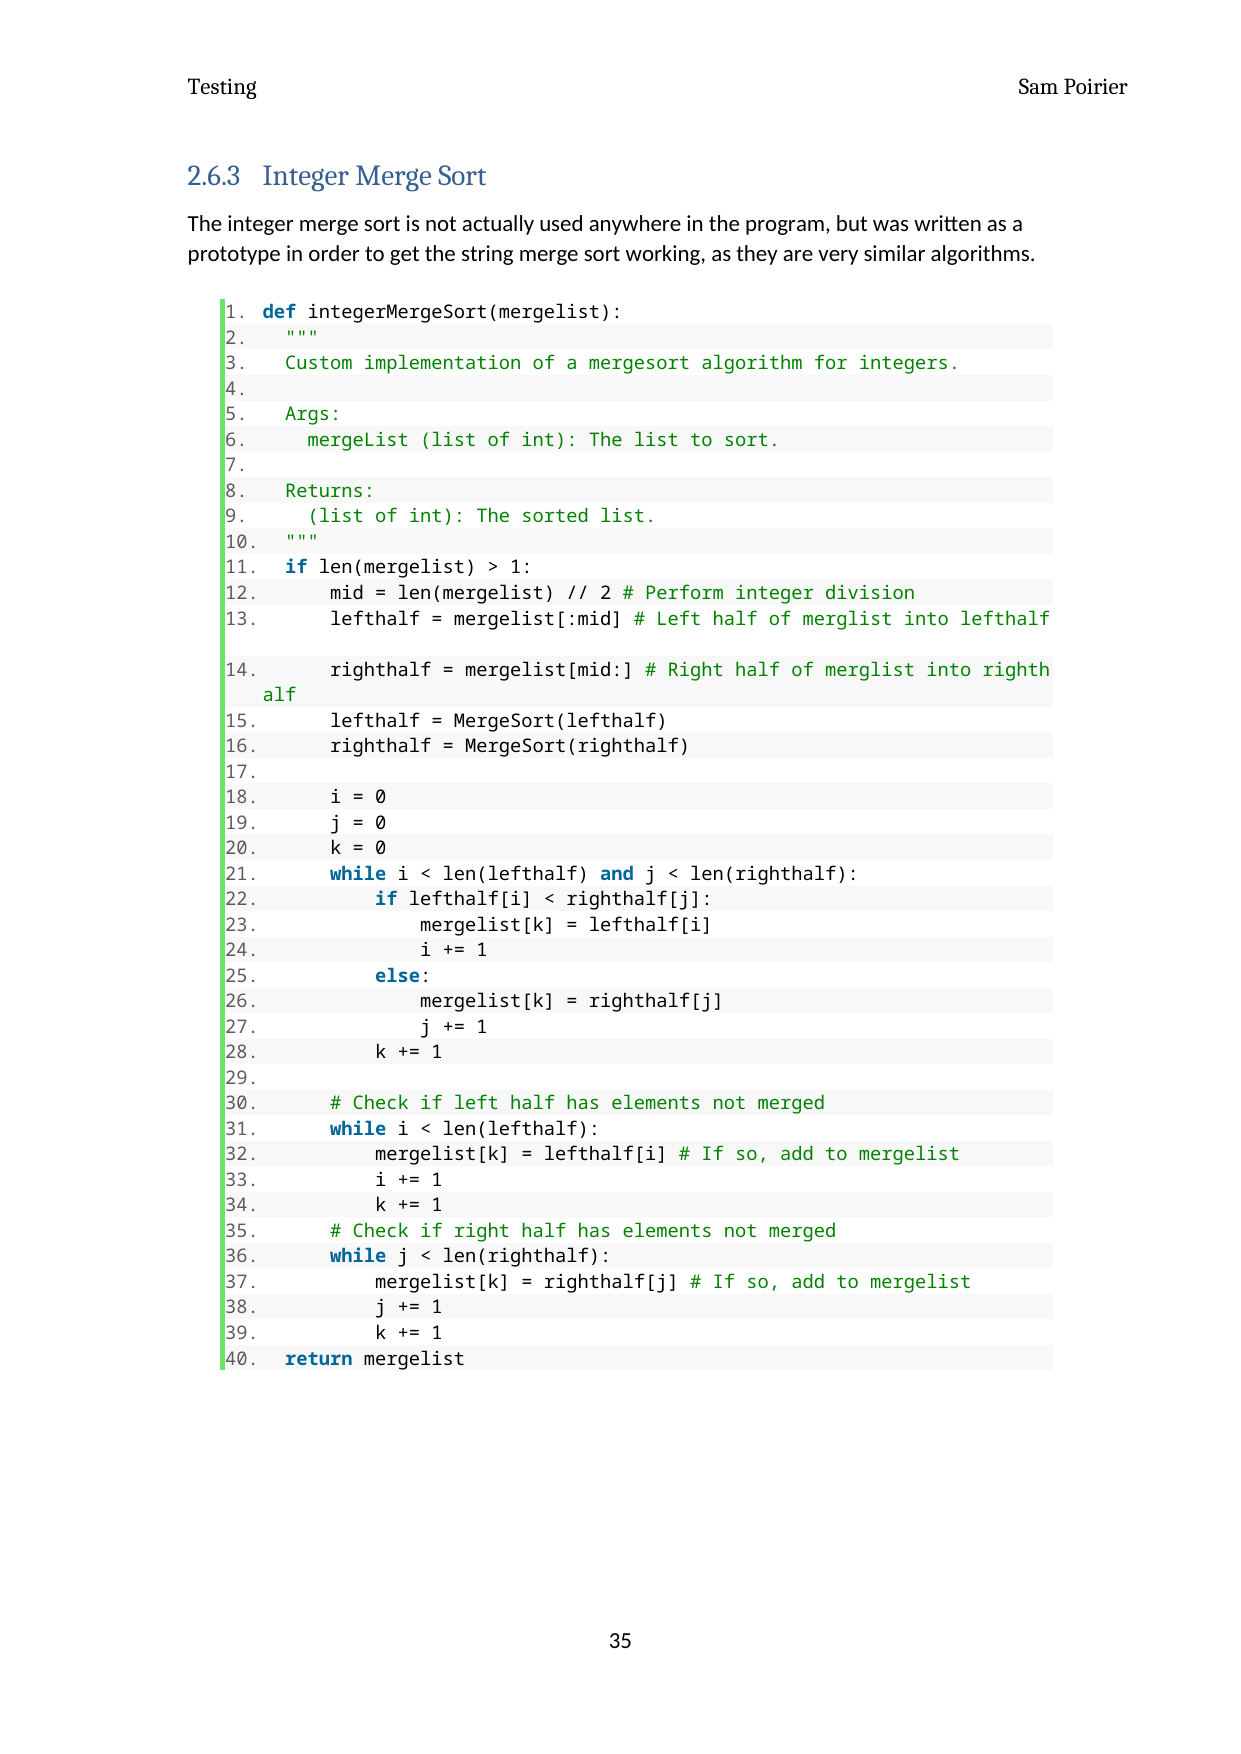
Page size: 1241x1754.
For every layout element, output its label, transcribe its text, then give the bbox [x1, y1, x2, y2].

list k = 0 [225, 834, 1053, 860]
list """ [225, 324, 1053, 349]
list k += 1 [225, 1319, 1053, 1345]
list lefthalf = mergelist[:mid] # Left half of merglist into lefthalf [225, 605, 1053, 656]
list k += 1 [225, 1192, 1053, 1217]
list Custom implementation of a mergesort algorithm for integers. [225, 349, 1053, 375]
subtitle Integer Merge Sort [187, 159, 1053, 192]
list mid = len(mergelist) // 2 # Perform integer division [225, 579, 1053, 605]
list return mergelist [225, 1345, 1053, 1370]
list i = 0 [225, 783, 1053, 809]
list righthalf = mergelist[mid:] # Right half of merglist into righthalf [225, 656, 1053, 707]
list while i < len(lefthalf): [225, 1115, 1053, 1141]
list k += 1 [225, 1039, 1053, 1064]
list mergelist[k] = righthalf[j] [225, 988, 1053, 1013]
list mergelist[k] = righthalf[j] # If so, add to mergelist [225, 1268, 1053, 1294]
list i += 1 [225, 937, 1053, 962]
list mergelist[k] = lefthalf[i] [225, 911, 1053, 937]
list j += 1 [225, 1294, 1053, 1319]
list # Check if left half has elements not merged [225, 1090, 1053, 1115]
text The integer merge sort is not actually used anywhere in the program, but was written as a prototype in order to get the string merge sort working, as they are very similar algorithms. [187, 209, 1053, 267]
list """ [225, 528, 1053, 554]
list while j < len(righthalf): [225, 1243, 1053, 1268]
list mergeList (list of int): The list to sort. [225, 426, 1053, 452]
list (list of int): The sorted list. [225, 503, 1053, 528]
list Returns: [225, 477, 1053, 503]
list i += 1 [225, 1166, 1053, 1192]
list while i < len(lefthalf) and j < len(righthalf): [225, 860, 1053, 886]
list if len(mergelist) > 1: [225, 554, 1053, 579]
list Args: [225, 401, 1053, 426]
list lefthalf = MergeSort(lefthalf) [225, 707, 1053, 732]
list j = 0 [225, 809, 1053, 834]
list if lefthalf[i] < righthalf[j]: [225, 886, 1053, 911]
list j += 1 [225, 1013, 1053, 1039]
list mergelist[k] = lefthalf[i] # If so, add to mergelist [225, 1141, 1053, 1166]
list else: [225, 962, 1053, 988]
list righthalf = MergeSort(righthalf) [225, 732, 1053, 758]
list # Check if right half has elements not merged [225, 1217, 1053, 1243]
list def integerMergeSort(mergelist): [220, 298, 1053, 324]
